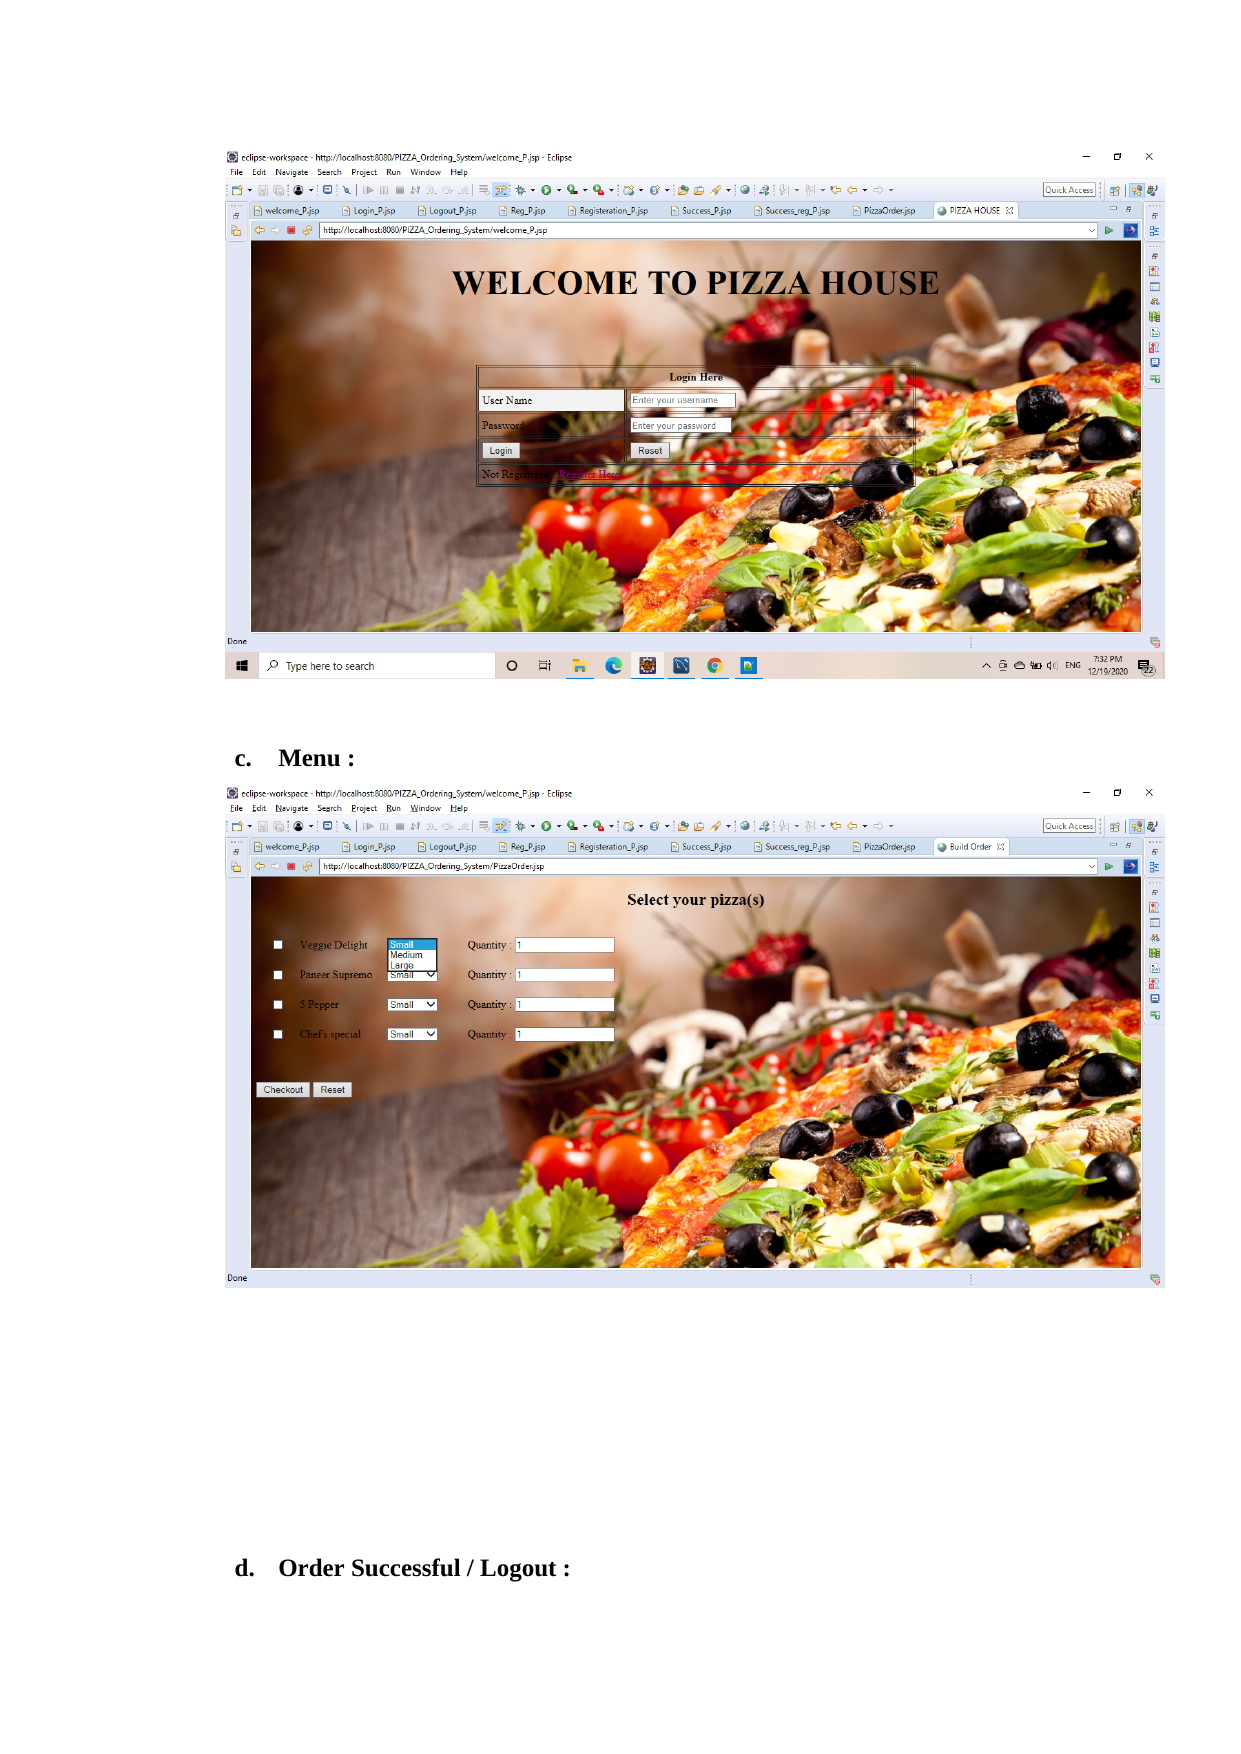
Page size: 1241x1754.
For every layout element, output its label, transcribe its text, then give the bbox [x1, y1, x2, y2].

list Order Successful / Logout : [234, 1553, 1090, 1581]
picture [225, 786, 1166, 1288]
list Menu : [234, 743, 1090, 772]
picture [225, 150, 1166, 679]
